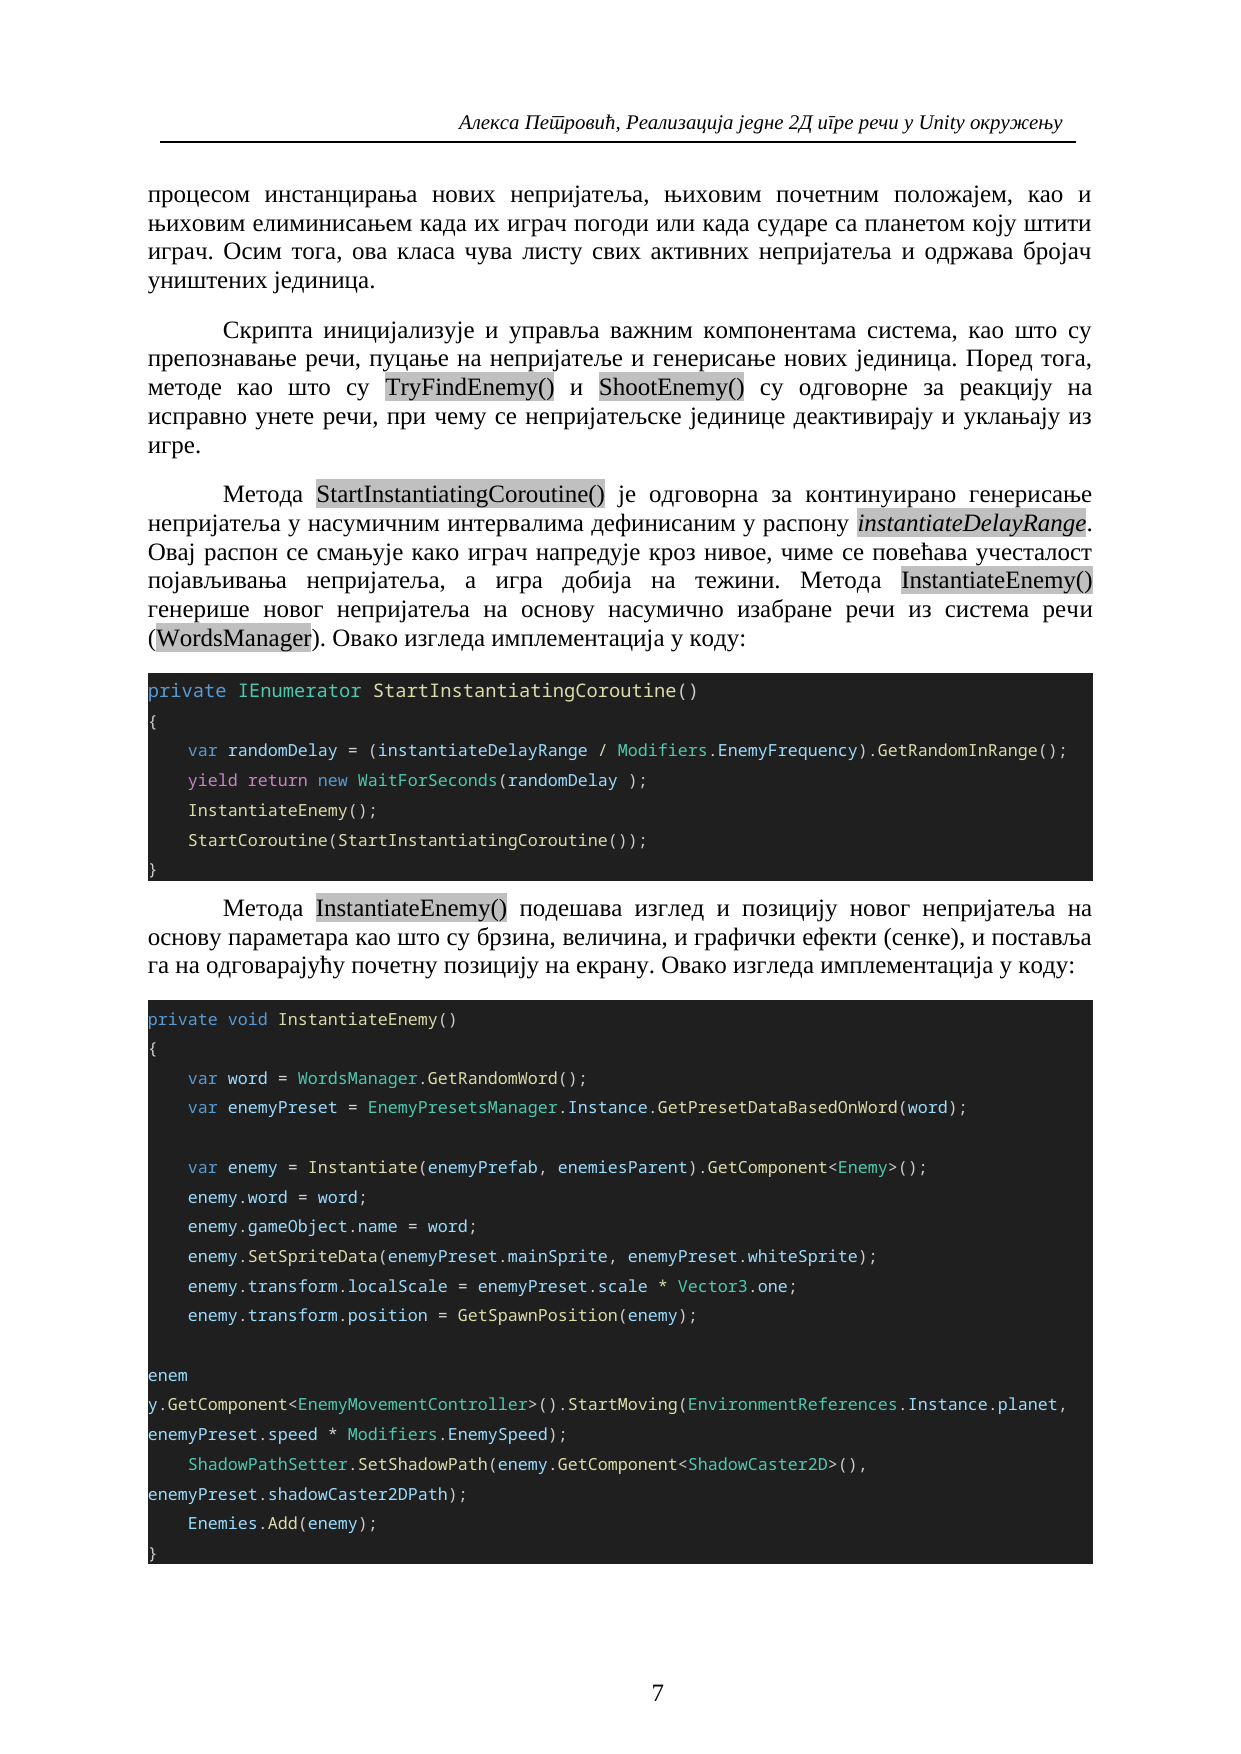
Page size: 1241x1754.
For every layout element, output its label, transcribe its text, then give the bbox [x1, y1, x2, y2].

text var enemy = Instantiate(enemyPrefab, enemiesParent).GetComponent<Enemy>(); [148, 1148, 1093, 1178]
text var randomDelay = (instantiateDelayRange / Modifiers.EnemyFrequency).GetRandomInRange(); [148, 732, 1093, 762]
text InstantiateEnemy(); [148, 791, 1093, 821]
text yield return new WaitForSeconds(randomDelay ); [148, 762, 1093, 791]
text private IEnumerator StartInstantiatingCoroutine() [148, 673, 1093, 702]
text } [148, 1534, 1093, 1564]
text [148, 179, 1093, 294]
text var word = WordsManager.GetRandomWord(); [148, 1059, 1093, 1089]
text ShadowPathSetter.SetShadowPath(enemy.GetComponent<ShadowCaster2D>(), enemyPreset.shadowCaster2DPath); [148, 1445, 1093, 1505]
text { [148, 702, 1093, 732]
text enemy.SetSpriteData(enemyPreset.mainSprite, enemyPreset.whiteSprite); [148, 1238, 1093, 1267]
text enemy.word = word; [148, 1178, 1093, 1208]
text enemy.transform.position = GetSpawnPosition(enemy); [148, 1297, 1093, 1327]
text } [148, 851, 1093, 881]
text StartCoroutine(StartInstantiatingCoroutine()); [148, 821, 1093, 851]
text Enemies.Add(enemy); [148, 1505, 1093, 1534]
text enemy.transform.localScale = enemyPreset.scale * Vector3.one; [148, 1267, 1093, 1297]
text Метода StartInstantiatingCoroutine() је одговорна за континуирано генерисање непријатеља у насумичним интервалима дефинисаним у распону instantiateDelayRange. Овај распон се смањује како играч напредује кроз нивое, чиме се повећава учесталост појављивања непријатеља, а игра добија на тежини. Метода InstantiateEnemy() генерише новог непријатеља на основу насумично изабране речи из система речи (WordsManager). Овако изгледа имплементација у коду: [148, 479, 1093, 652]
text Скрипта иницијализује и управља важним компонентама система, као што су препознавање речи, пуцање на непријатеље и генерисање нових јединица. Поред тога, методе као што су TryFindEnemy() и ShootEnemy() су одговорне за реакцију на исправно унете речи, при чему се непријатељске јединице деактивирају и уклањају из игре. [148, 315, 1093, 458]
text private void InstantiateEnemy() [148, 1000, 1093, 1030]
text enemy.GetComponent<EnemyMovementController>().StartMoving(EnvironmentReferences.Instance.planet, enemyPreset.speed * Modifiers.EnemySpeed); [148, 1327, 1093, 1445]
text enemy.gameObject.name = word; [148, 1208, 1093, 1238]
text { [148, 1030, 1093, 1059]
text Метода InstantiateEnemy() подешава изглед и позицију новог непријатеља на основу параметара као што су брзина, величина, и графички ефекти (сенке), и поставља га на одговарајућу почетну позицију на екрану. Овако изгледа имплементација у коду: [148, 893, 1093, 979]
text var enemyPreset = EnemyPresetsManager.Instance.GetPresetDataBasedOnWord(word); [148, 1089, 1093, 1119]
